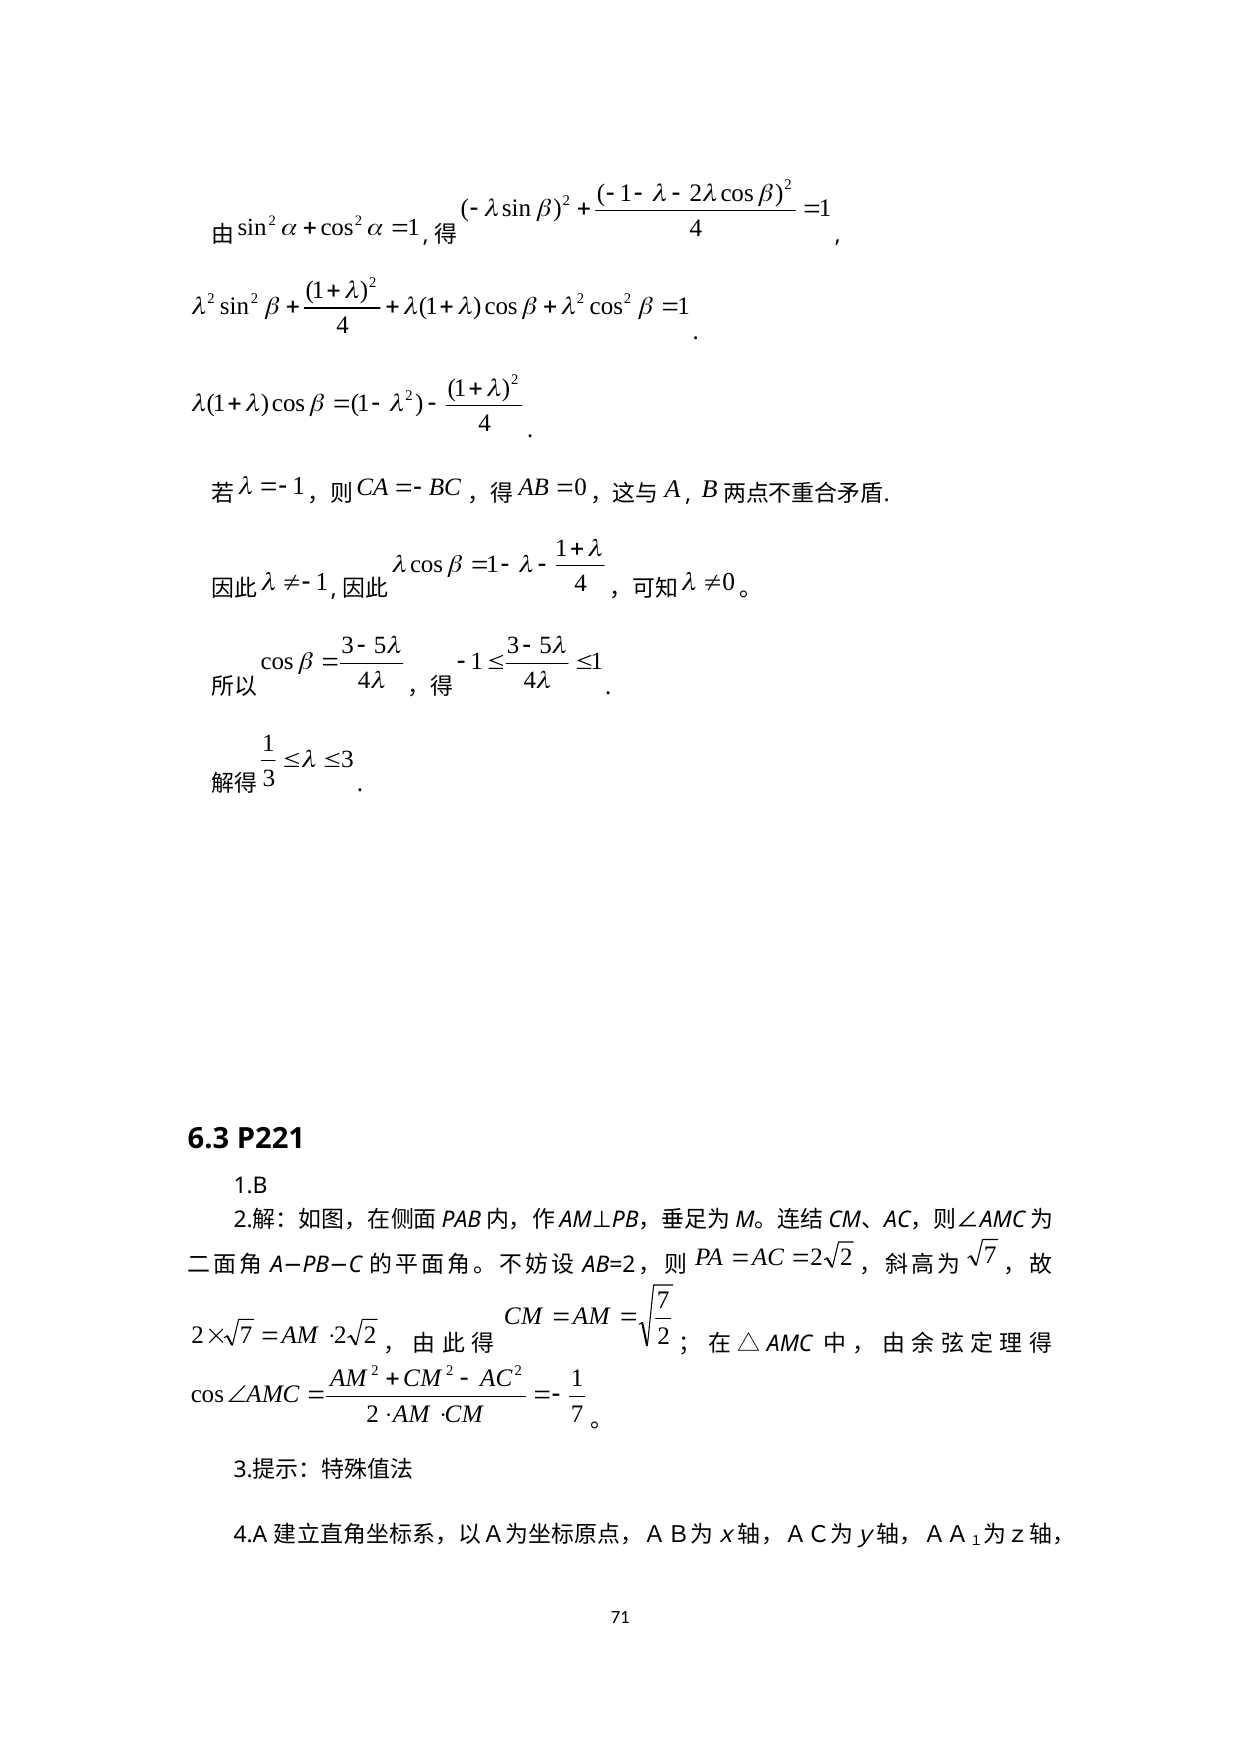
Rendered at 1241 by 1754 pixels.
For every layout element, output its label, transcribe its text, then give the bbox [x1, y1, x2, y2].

text 解得. [188, 714, 1053, 812]
text 1.B [187, 1169, 1053, 1201]
text 因此, 因此，可知。 [188, 519, 1053, 617]
text 所以，得. [188, 617, 1053, 714]
text . [188, 259, 1053, 357]
text 6.3 P221 [187, 1104, 1053, 1169]
text 3.提示：特殊值法 [187, 1434, 1053, 1499]
text 若，则，得，这与, 两点不重合矛盾. [188, 454, 1053, 519]
text . [188, 357, 1053, 454]
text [187, 1499, 1053, 1564]
text 2.解：如图，在侧面PAB内，作AM⊥PB，垂足为M。连结CM、AC，则∠AMC为二面角A−PB−C的平面角。不妨设AB=2，则，斜高为，故，由此得；在△AMC中，由余弦定理得 。 [187, 1201, 1053, 1434]
text 由, 得, [188, 162, 1053, 259]
